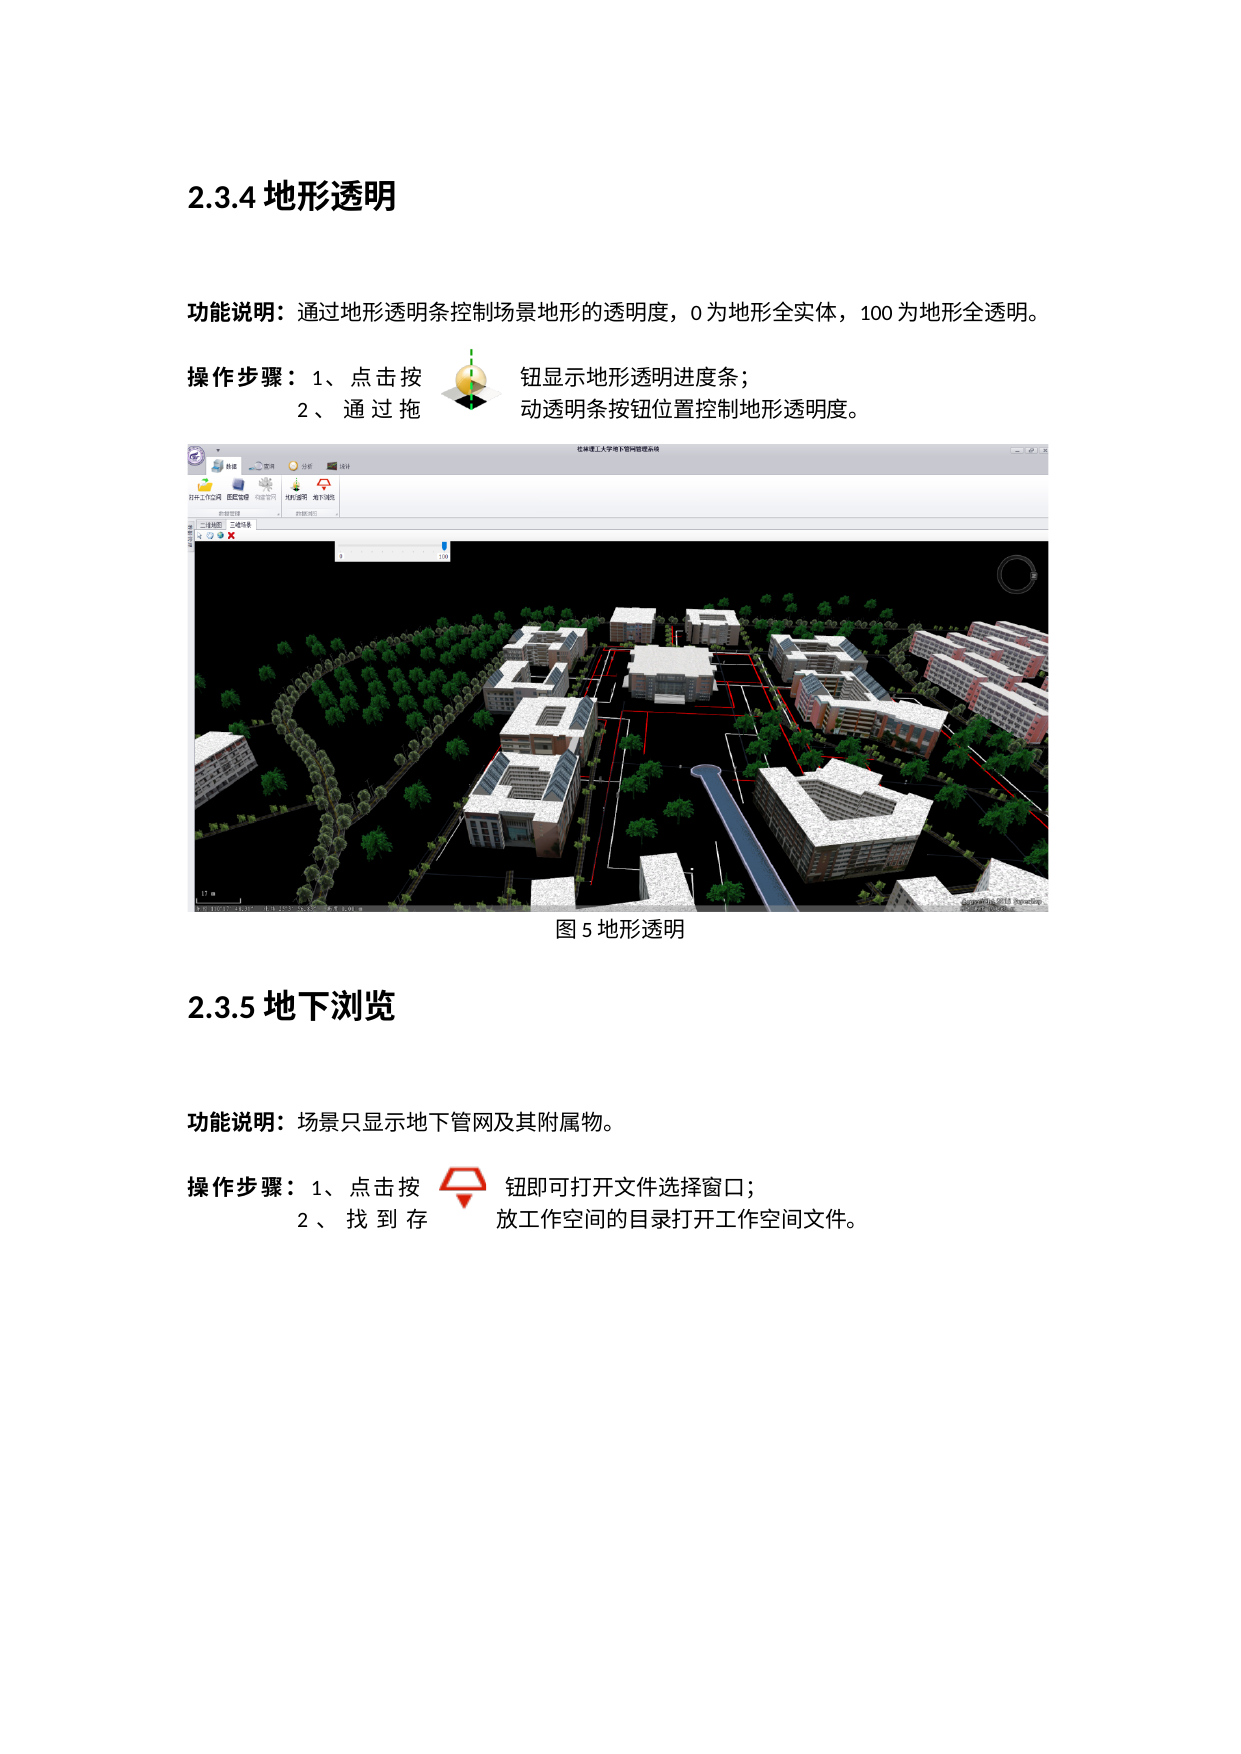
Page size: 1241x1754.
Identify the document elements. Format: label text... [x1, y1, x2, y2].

text 操作步骤：1、点击按钮显示地形透明进度条； [484, 359, 1053, 392]
text 操作步骤：1、点击按钮即可打开文件选择窗口； [187, 1169, 446, 1202]
picture [439, 1162, 487, 1210]
text 功能说明：通过地形透明条控制场景地形的透明度，0为地形全实体，100为地形全透明。 [187, 294, 1053, 327]
picture [439, 347, 502, 410]
subtitle 2.3.5 地下浏览 [187, 972, 1053, 1037]
subtitle 2.3.4 地形透明 [187, 162, 1053, 227]
text 功能说明：场景只显示地下管网及其附属物。 [187, 1104, 1053, 1137]
text 操作步骤：1、点击按钮显示地形透明进度条； [187, 359, 454, 392]
text 2、通过拖动透明条按钮位置控制地形透明度。 [297, 392, 1053, 424]
text 2、找到存放工作空间的目录打开工作空间文件。 [253, 1202, 1053, 1234]
text 操作步骤：1、点击按钮即可打开文件选择窗口； [479, 1169, 1053, 1202]
picture [186, 444, 1048, 910]
